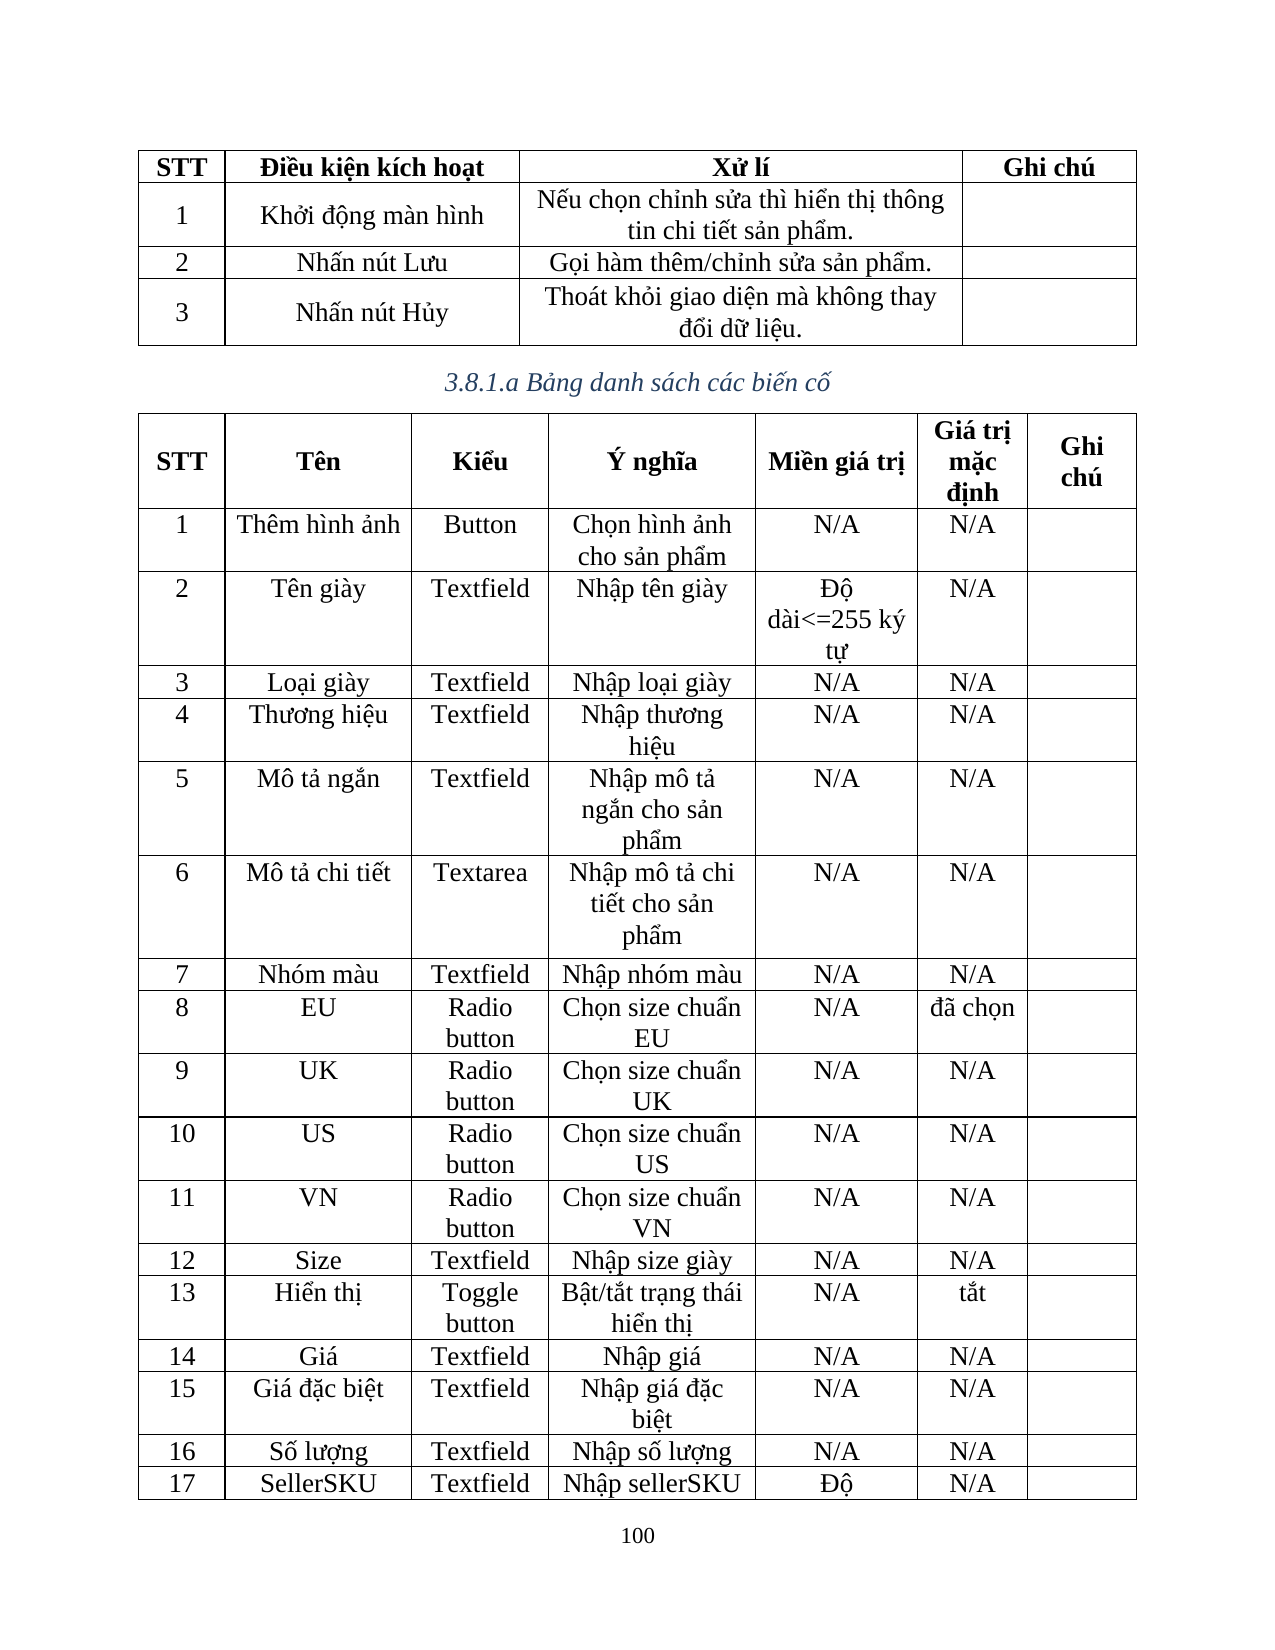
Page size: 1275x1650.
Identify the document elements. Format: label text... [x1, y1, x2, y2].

table_cell [1028, 699, 1136, 761]
table_cell 4 [139, 699, 224, 761]
table_cell N/A [918, 762, 1027, 855]
table_cell 13 [139, 1276, 224, 1338]
table_cell N/A [756, 856, 917, 957]
table_cell Nhập loại giày [549, 666, 755, 698]
table_header STT [139, 151, 224, 182]
table_cell Bật/tắt trạng thái hiển thị [549, 1276, 755, 1338]
table_cell 15 [139, 1372, 224, 1434]
table_cell 8 [139, 991, 224, 1053]
table_cell N/A [756, 1435, 917, 1466]
table_cell N/A [756, 1054, 917, 1116]
table_cell 5 [139, 762, 224, 855]
table_cell Nhập size giày [549, 1244, 755, 1275]
table_cell tắt [918, 1276, 1027, 1338]
table_cell N/A [918, 959, 1027, 990]
table_cell Mô tả chi tiết [226, 856, 411, 957]
table_cell N/A [918, 1467, 1027, 1498]
table_cell [1028, 1340, 1136, 1371]
table_cell Chọn size chuẩn UK [549, 1054, 755, 1116]
table_header Kiểu [412, 414, 548, 508]
table_cell [963, 247, 1136, 278]
table_cell Gọi hàm thêm/chỉnh sửa sản phẩm. [520, 247, 962, 278]
table_cell Hiển thị [226, 1276, 411, 1338]
table_cell Textfield [412, 572, 548, 665]
table_cell [1028, 1244, 1136, 1275]
table_cell Nhập số lượng [549, 1435, 755, 1466]
table_cell Chọn hình ảnh cho sản phẩm [549, 509, 755, 571]
table_cell Mô tả ngắn [226, 762, 411, 855]
table_cell Nhập giá đặc biệt [549, 1372, 755, 1434]
table_header Tên [226, 414, 411, 508]
table_cell N/A [756, 509, 917, 571]
table_cell Nhấn nút Lưu [226, 247, 519, 278]
table_cell 1 [139, 183, 224, 246]
table_cell Nhấn nút Hủy [226, 279, 519, 344]
table_header Giá trị mặc định [918, 414, 1027, 508]
table_cell [1028, 959, 1136, 990]
table_header Ghi chú [1028, 414, 1136, 508]
table_cell Textfield [412, 1244, 548, 1275]
table_cell N/A [918, 1435, 1027, 1466]
table_cell N/A [756, 666, 917, 698]
table_cell [1028, 1467, 1136, 1498]
table_header Miền giá trị [756, 414, 917, 508]
table_cell N/A [918, 1244, 1027, 1275]
table_cell Nhập tên giày [549, 572, 755, 665]
table_cell 7 [139, 959, 224, 990]
table_cell Textfield [412, 1435, 548, 1466]
table_cell [1028, 1181, 1136, 1243]
table_cell N/A [756, 1118, 917, 1180]
table_cell 1 [139, 509, 224, 571]
table_cell Textfield [412, 1372, 548, 1434]
table_cell [1028, 1276, 1136, 1338]
table_cell Nhập thương hiệu [549, 699, 755, 761]
table_cell 2 [139, 572, 224, 665]
table_cell [1028, 666, 1136, 698]
table_cell N/A [756, 959, 917, 990]
table_cell 2 [139, 247, 224, 278]
table_cell Textfield [412, 699, 548, 761]
table_cell Giá [226, 1340, 411, 1371]
table_cell Thương hiệu [226, 699, 411, 761]
table_cell N/A [756, 1181, 917, 1243]
table_cell Nhập mô tả chi tiết cho sản phẩm [549, 856, 755, 957]
table_cell Độ dài<=200 ký tự [756, 1467, 917, 1498]
table_cell EU [226, 991, 411, 1053]
table_header Ý nghĩa [549, 414, 755, 508]
table_cell [963, 279, 1136, 344]
table_cell 6 [139, 856, 224, 957]
table_cell N/A [918, 699, 1027, 761]
table_cell Textfield [412, 1467, 548, 1498]
table_cell Loại giày [226, 666, 411, 698]
table_cell Radio button [412, 1054, 548, 1116]
table_cell 3 [139, 279, 224, 344]
table_cell Thoát khỏi giao diện mà không thay đổi dữ liệu. [520, 279, 962, 344]
table_cell Button [412, 509, 548, 571]
table_cell Nhập giá [549, 1340, 755, 1371]
table_cell N/A [756, 762, 917, 855]
table_cell [1028, 509, 1136, 571]
table_cell N/A [756, 1372, 917, 1434]
table_cell Nhóm màu [226, 959, 411, 990]
table_cell N/A [918, 856, 1027, 957]
table_cell N/A [918, 572, 1027, 665]
subtitle 3.8.1.a Bảng danh sách các biến cố [150, 366, 1125, 398]
table_cell Nhập sellerSKU [549, 1467, 755, 1498]
table_header Điều kiện kích hoạt [226, 151, 519, 182]
table_cell N/A [756, 699, 917, 761]
table_cell Textfield [412, 666, 548, 698]
table_cell Giá đặc biệt [226, 1372, 411, 1434]
table_cell N/A [756, 1340, 917, 1371]
table_cell N/A [918, 1340, 1027, 1371]
table_cell Radio button [412, 1181, 548, 1243]
table_cell Textarea [412, 856, 548, 957]
table_cell N/A [918, 509, 1027, 571]
table_cell N/A [756, 1244, 917, 1275]
table_cell Radio button [412, 991, 548, 1053]
table_cell 3 [139, 666, 224, 698]
table_cell UK [226, 1054, 411, 1116]
table_cell Chọn size chuẩn EU [549, 991, 755, 1053]
table_cell Textfield [412, 959, 548, 990]
table_cell Khởi động màn hình [226, 183, 519, 246]
table_cell N/A [756, 1276, 917, 1338]
table_header Ghi chú [963, 151, 1136, 182]
table_cell Độ dài<=255 ký tự [756, 572, 917, 665]
table_cell Thêm hình ảnh [226, 509, 411, 571]
table_cell [1028, 1054, 1136, 1116]
table_cell N/A [918, 666, 1027, 698]
table_cell Radio button [412, 1118, 548, 1180]
table_cell 10 [139, 1118, 224, 1180]
table_cell [1028, 856, 1136, 957]
table_cell Tên giày [226, 572, 411, 665]
table_cell [963, 183, 1136, 246]
table_cell 11 [139, 1181, 224, 1243]
table_cell N/A [918, 1372, 1027, 1434]
table_cell SellerSKU [226, 1467, 411, 1498]
table_cell Nhập nhóm màu [549, 959, 755, 990]
table_cell N/A [918, 1181, 1027, 1243]
table_cell N/A [918, 1118, 1027, 1180]
table_cell US [226, 1118, 411, 1180]
table_cell 12 [139, 1244, 224, 1275]
table_header STT [139, 414, 224, 508]
table_cell [1028, 1435, 1136, 1466]
table_header Xử lí [520, 151, 962, 182]
table_cell N/A [756, 991, 917, 1053]
table_cell Số lượng [226, 1435, 411, 1466]
table_cell Nhập mô tả ngắn cho sản phẩm [549, 762, 755, 855]
table_cell Nếu chọn chỉnh sửa thì hiển thị thông tin chi tiết sản phẩm. [520, 183, 962, 246]
table_cell 14 [139, 1340, 224, 1371]
table_cell Textfield [412, 762, 548, 855]
table_cell Chọn size chuẩn US [549, 1118, 755, 1180]
table_cell [1028, 1118, 1136, 1180]
table_cell 9 [139, 1054, 224, 1116]
table_cell 17 [139, 1467, 224, 1498]
table_cell [1028, 572, 1136, 665]
table_cell [1028, 991, 1136, 1053]
table_cell đã chọn [918, 991, 1027, 1053]
table_cell Size [226, 1244, 411, 1275]
table_cell VN [226, 1181, 411, 1243]
table_cell Textfield [412, 1340, 548, 1371]
table_cell Toggle button [412, 1276, 548, 1338]
table_cell 16 [139, 1435, 224, 1466]
table_cell [1028, 1372, 1136, 1434]
table_cell [1028, 762, 1136, 855]
table_cell N/A [918, 1054, 1027, 1116]
table_cell Chọn size chuẩn VN [549, 1181, 755, 1243]
